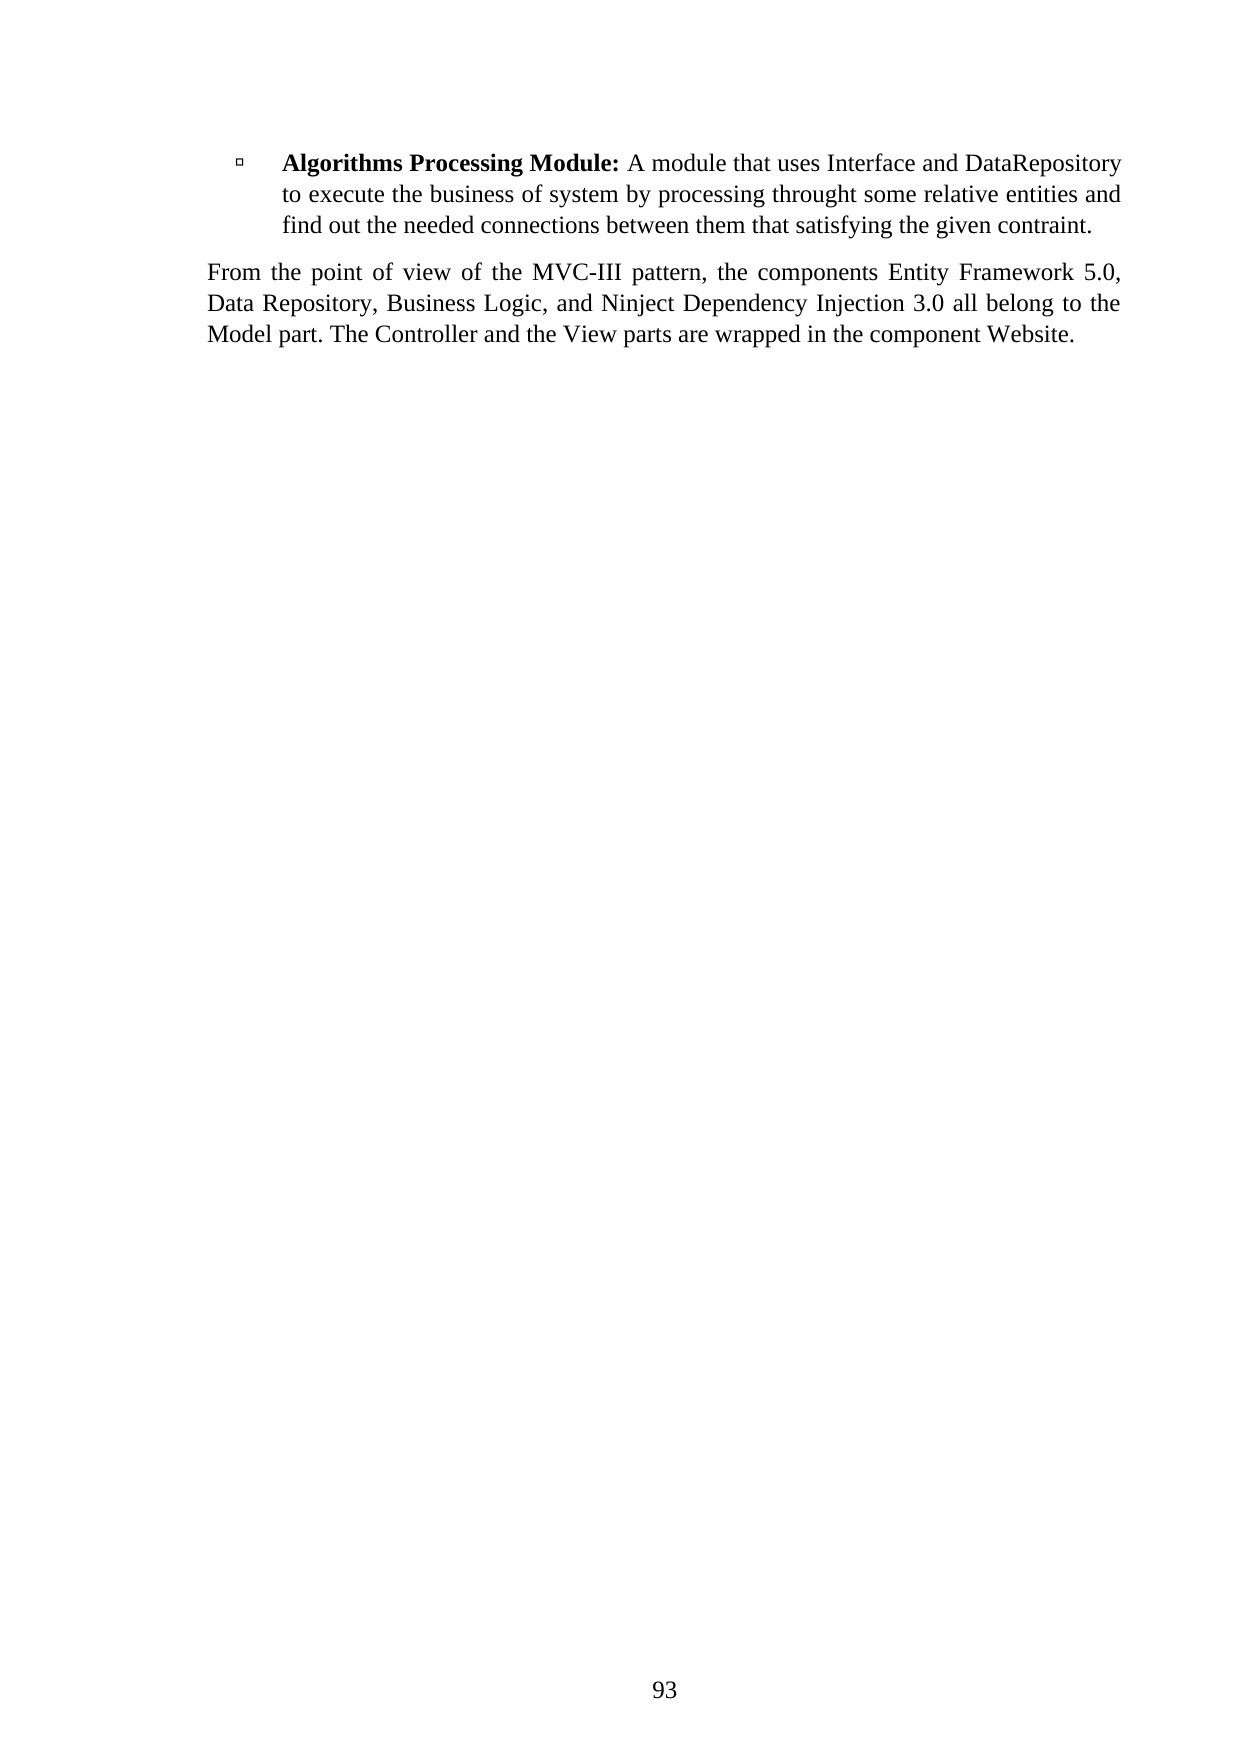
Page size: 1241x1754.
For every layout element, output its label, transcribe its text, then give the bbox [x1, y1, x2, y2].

list Algorithms Processing Module: A module that uses Interface and DataRepository to execute the business of system by processing throught some relative entities and find out the needed connections between them that satisfying the given contraint. [244, 148, 1122, 238]
text From the point of view of the MVC-III pattern, the components Entity Framework 5.0, Data Repository, Business Logic, and Ninject Dependency Injection 3.0 all belong to the Model part. The Controller and the View parts are wrapped in the component Website. [207, 257, 1122, 348]
